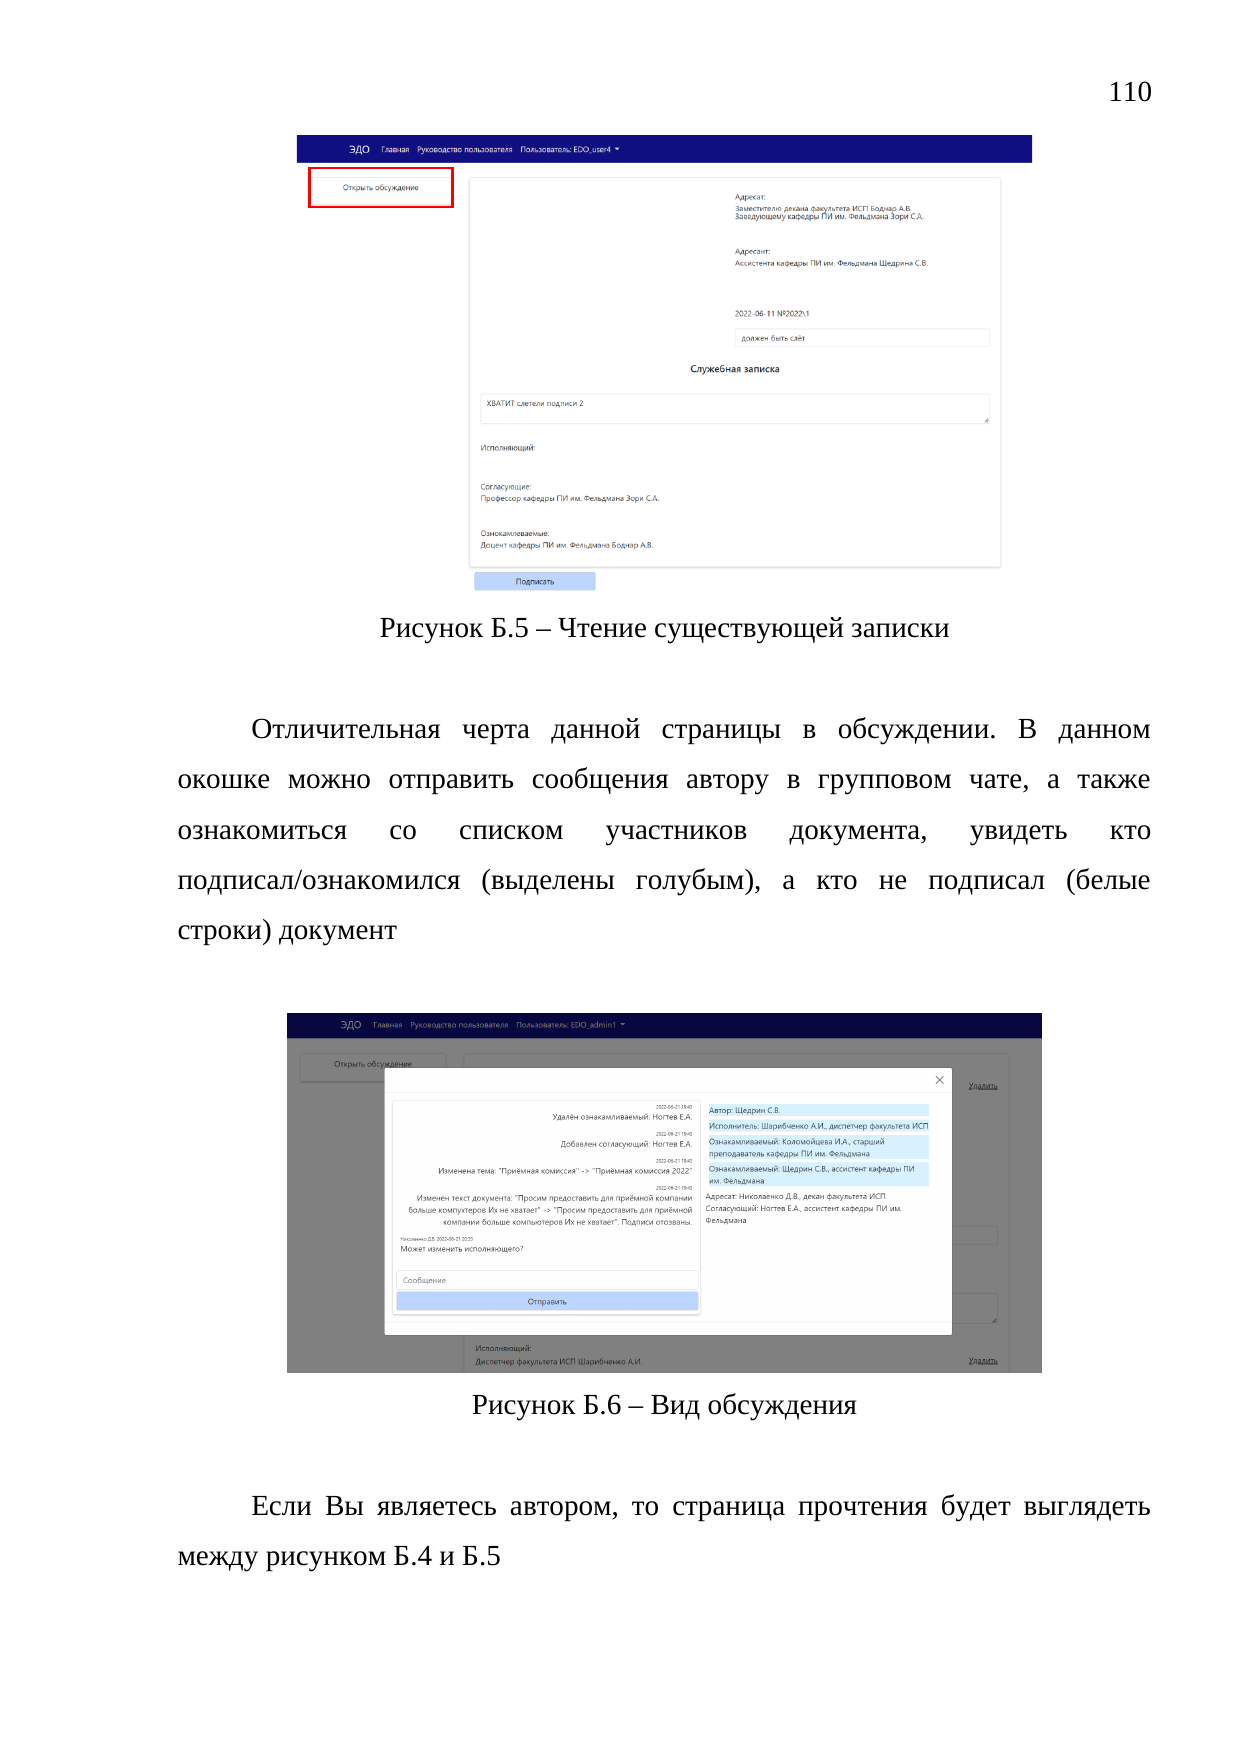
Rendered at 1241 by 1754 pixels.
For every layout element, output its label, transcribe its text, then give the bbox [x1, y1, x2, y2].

text Рисунок Б.5 – Чтение существующей записки [177, 611, 1152, 644]
text Отличительная черта данной страницы в обсуждении. В данном окошке можно отправить сообщения автору в групповом чате, а также ознакомиться со списком участников документа, увидеть кто подписал/ознакомился (выделены голубым), а кто не подписал (белые строки) документ [177, 711, 1152, 946]
picture [296, 135, 1033, 597]
text Рисунок Б.6 – Вид обсуждения [177, 1387, 1152, 1421]
text Если Вы являетесь автором, то страница прочтения будет выглядеть между рисунком Б.4 и Б.5 [177, 1488, 1152, 1571]
picture [287, 1013, 1042, 1373]
